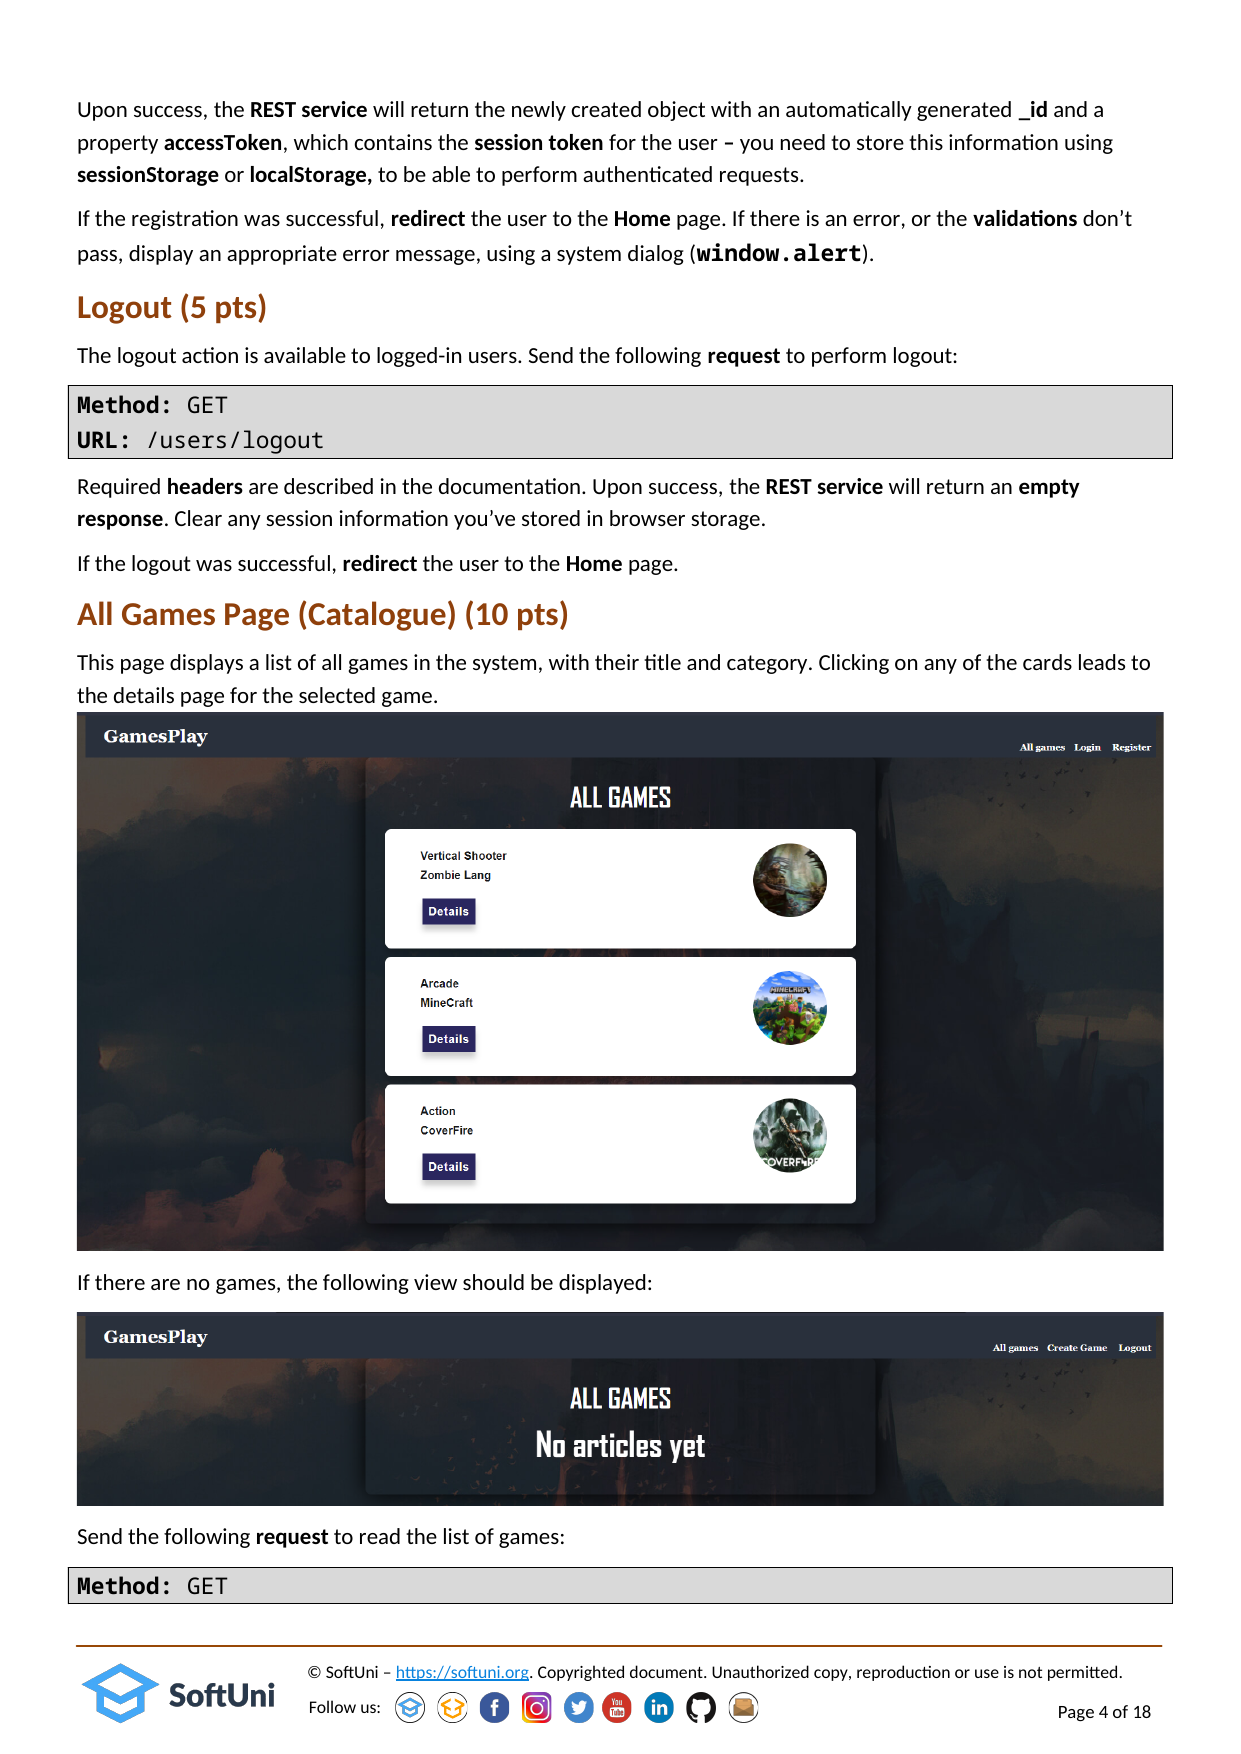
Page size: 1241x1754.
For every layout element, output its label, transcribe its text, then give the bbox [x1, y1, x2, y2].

picture [479, 1692, 510, 1723]
text If the logout was successful, redirect the user to the Home page. [77, 549, 1163, 577]
picture [395, 1692, 425, 1723]
picture [75, 1658, 281, 1729]
text Send the following request to read the list of games: [77, 1522, 1163, 1550]
text URL: /users/logout [69, 421, 1172, 458]
picture [602, 1692, 632, 1723]
text Method: GET [69, 386, 1172, 420]
text Method: GET [69, 1568, 1172, 1603]
picture [76, 1312, 1164, 1506]
picture [644, 1692, 653, 1701]
picture [564, 1692, 594, 1723]
text The logout action is available to logged-in users. Send the following request to perform logout: [77, 341, 1163, 369]
picture [644, 1714, 653, 1723]
picture [728, 1692, 759, 1723]
picture [665, 1714, 674, 1723]
picture [437, 1692, 468, 1723]
text Required headers are described in the documentation. Upon success, the REST service will return an empty response. Clear any session information you’ve stored in browser storage. [77, 472, 1163, 532]
picture [686, 1692, 716, 1723]
text Upon success, the REST service will return the newly created object with an automatically generated _id and a property accessToken, which contains the session token for the user – you need to store this information using sessionStorage or localStorage, to be able to perform authenticated requests. [77, 95, 1163, 188]
picture [522, 1692, 552, 1723]
subtitle All Games Page (Catalogue) (10 pts) [77, 593, 1163, 634]
text If there are no games, the following view should be displayed: [77, 1268, 1163, 1296]
text If the registration was successful, redirect the user to the Home page. If there is an error, or the validations don’t pass, display an appropriate error message, using a system dialog (window.alert). [77, 204, 1163, 268]
subtitle Logout (5 pts) [77, 286, 1163, 326]
picture [665, 1692, 674, 1701]
text This page displays a list of all games in the system, with their title and category. Clicking on any of the cards leads to the details page for the selected game. [77, 648, 1163, 712]
picture [76, 712, 1164, 1251]
picture [658, 1705, 667, 1714]
